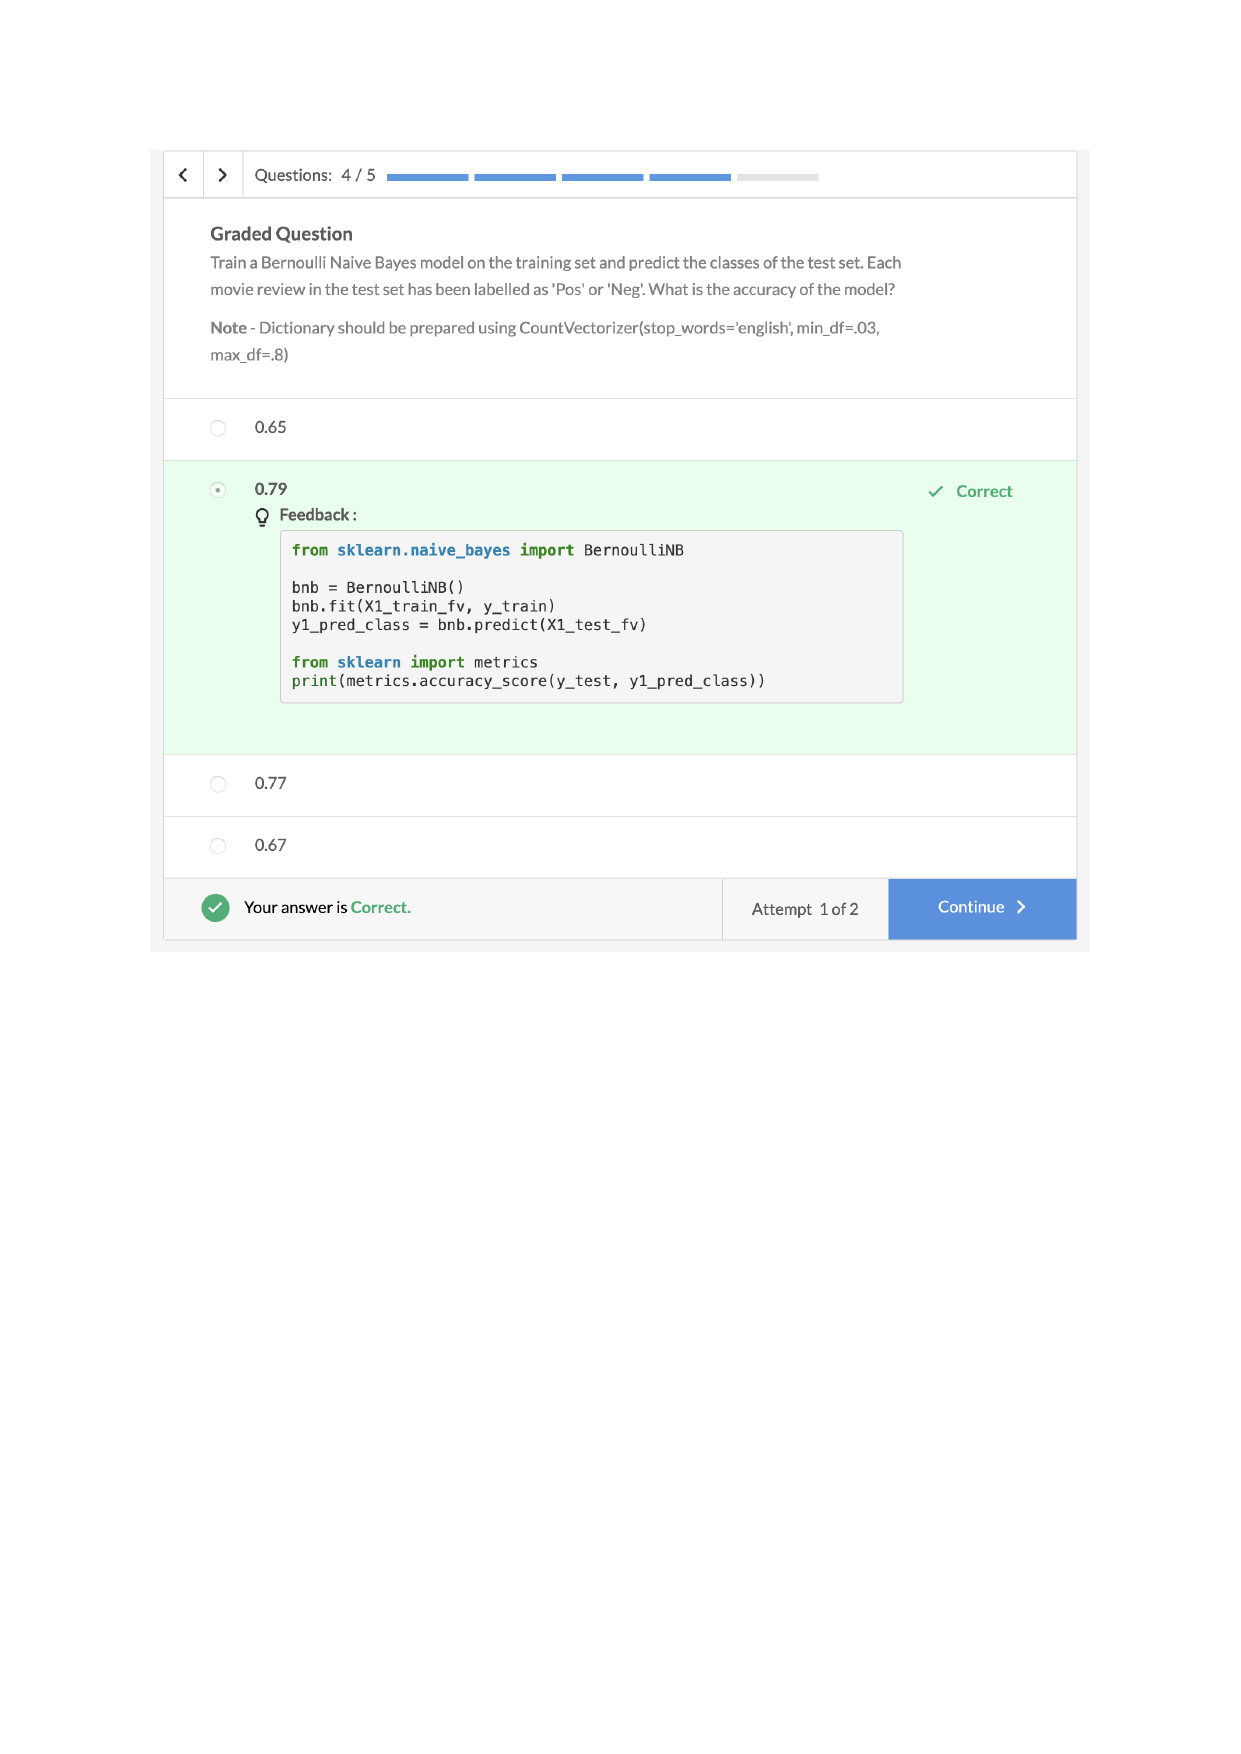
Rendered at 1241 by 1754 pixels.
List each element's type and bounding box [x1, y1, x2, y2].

picture [150, 150, 1090, 952]
